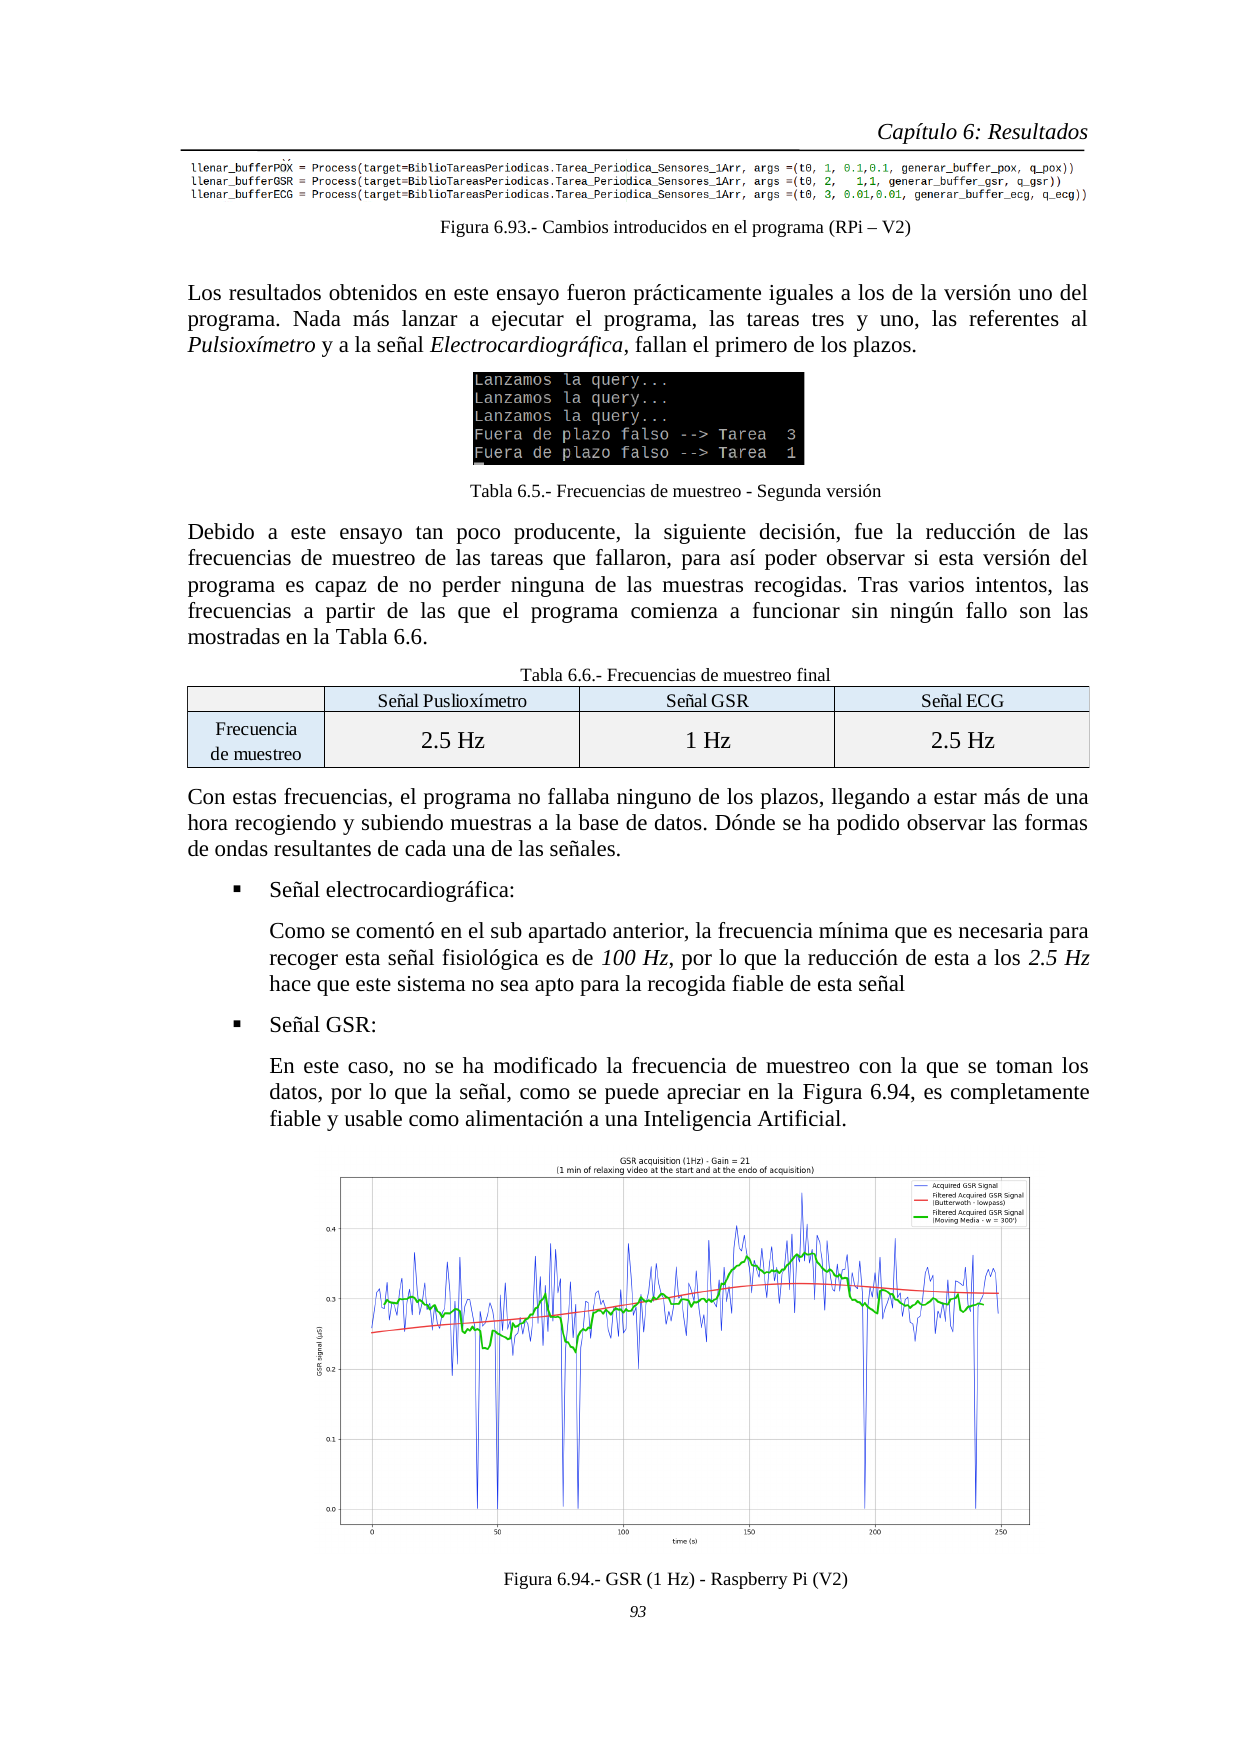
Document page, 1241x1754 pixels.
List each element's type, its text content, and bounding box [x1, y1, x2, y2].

picture [313, 1145, 1046, 1554]
text Los resultados obtenidos en este ensayo fueron prácticamente iguales a los de la versión uno del programa. Nada más lanzar a ejecutar el programa, las tareas tres y uno, las referentes al Pulsioxímetro y a la señal Electrocardiográfica, fallan el primero de los plazos. [187, 279, 1090, 358]
picture [473, 372, 805, 465]
text Como se comentó en el sub apartado anterior, la frecuencia mínima que es necesaria para recoger esta señal fisiológica es de 100 Hz, por lo que la reducción de esta a los 2.5 Hz hace que este sistema no sea apto para la recogida fiable de esta señal [269, 917, 1090, 996]
list Señal GSR: [232, 1011, 1090, 1037]
text Con estas frecuencias, el programa no fallaba ninguno de los plazos, llegando a estar más de una hora recogiendo y subiendo muestras a la base de datos. Dónde se ha podido observar las formas de ondas resultantes de cada una de las señales. [187, 783, 1090, 862]
list Señal electrocardiográfica: [232, 876, 1090, 903]
picture [187, 159, 1091, 202]
